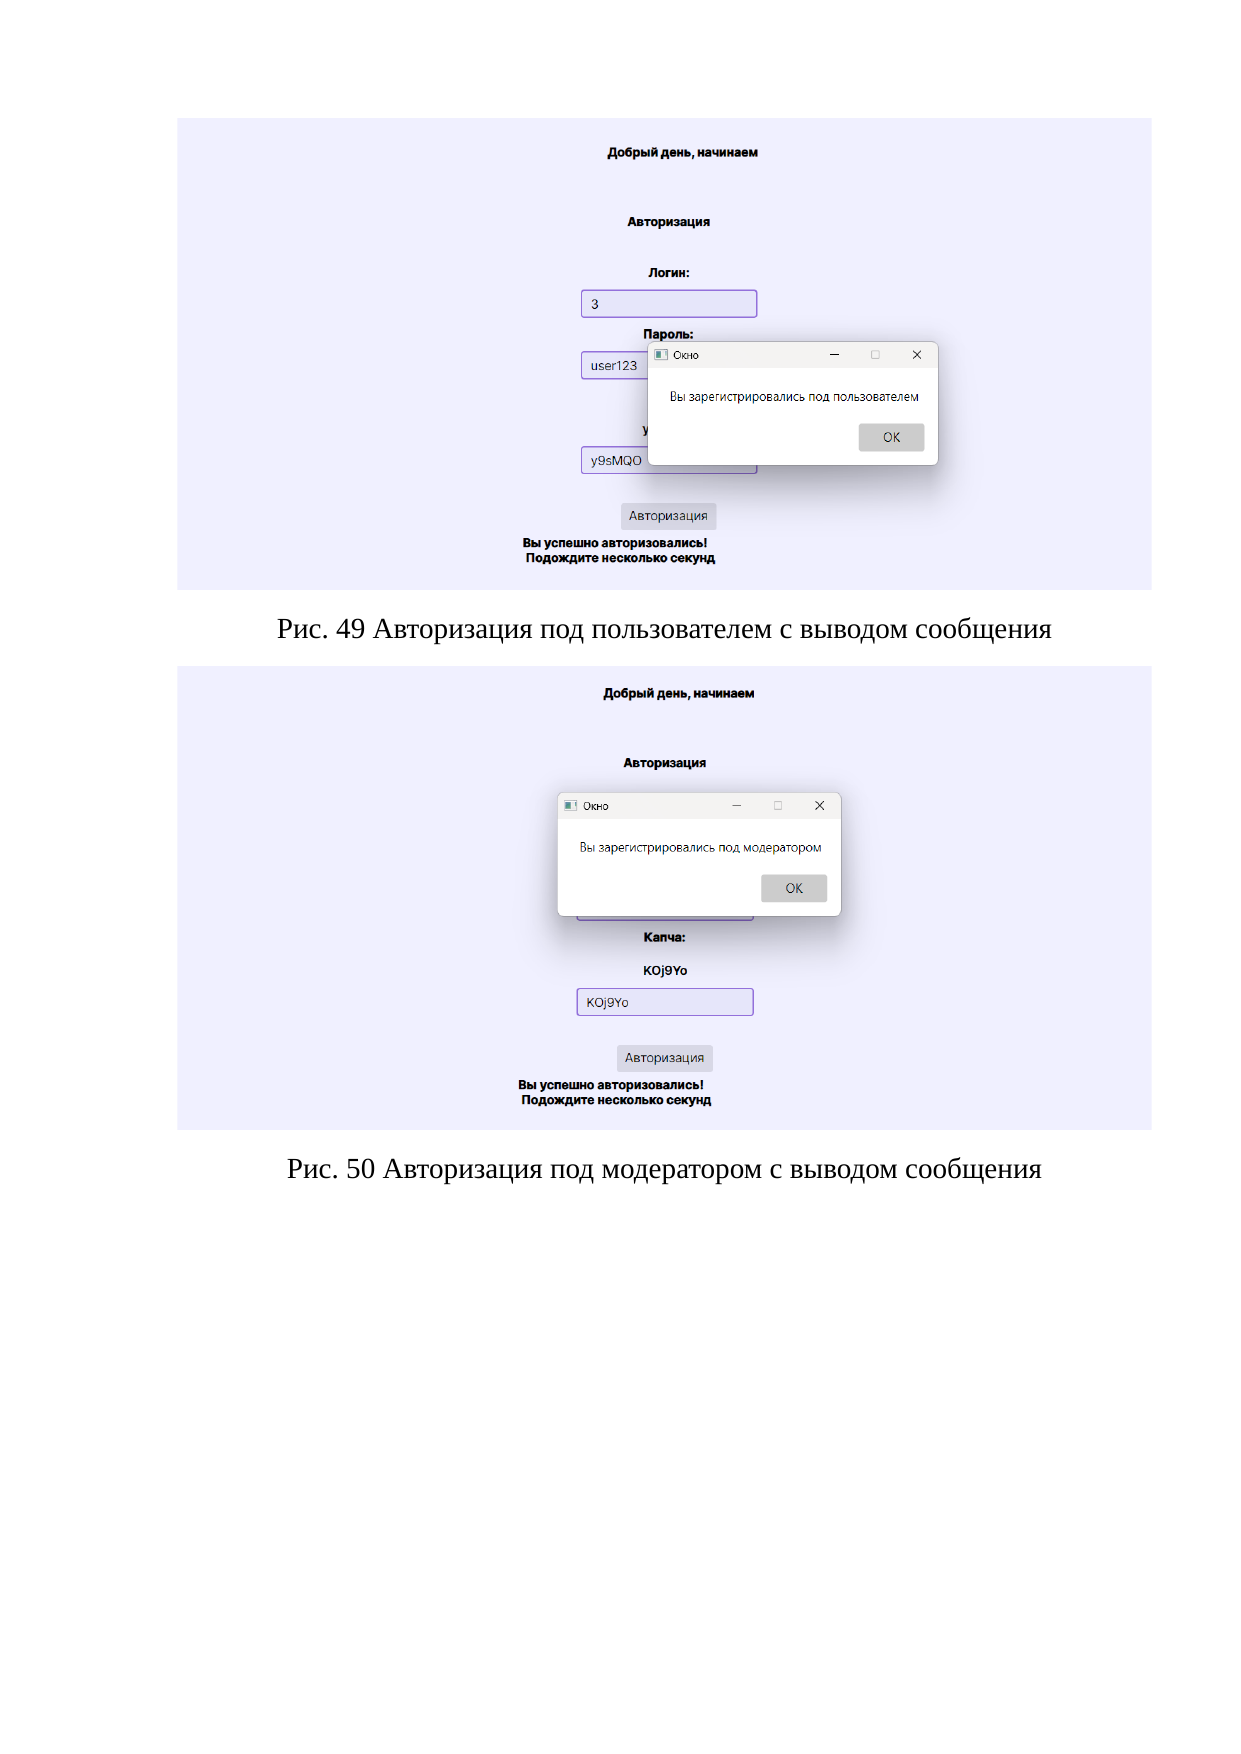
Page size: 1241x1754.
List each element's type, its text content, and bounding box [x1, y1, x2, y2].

text Рис. 49 Авторизация под пользователем с выводом сообщения [177, 611, 1152, 644]
text Рис. 50 Авторизация под модератором с выводом сообщения [177, 1151, 1152, 1185]
picture [177, 118, 1152, 590]
picture [177, 666, 1152, 1130]
